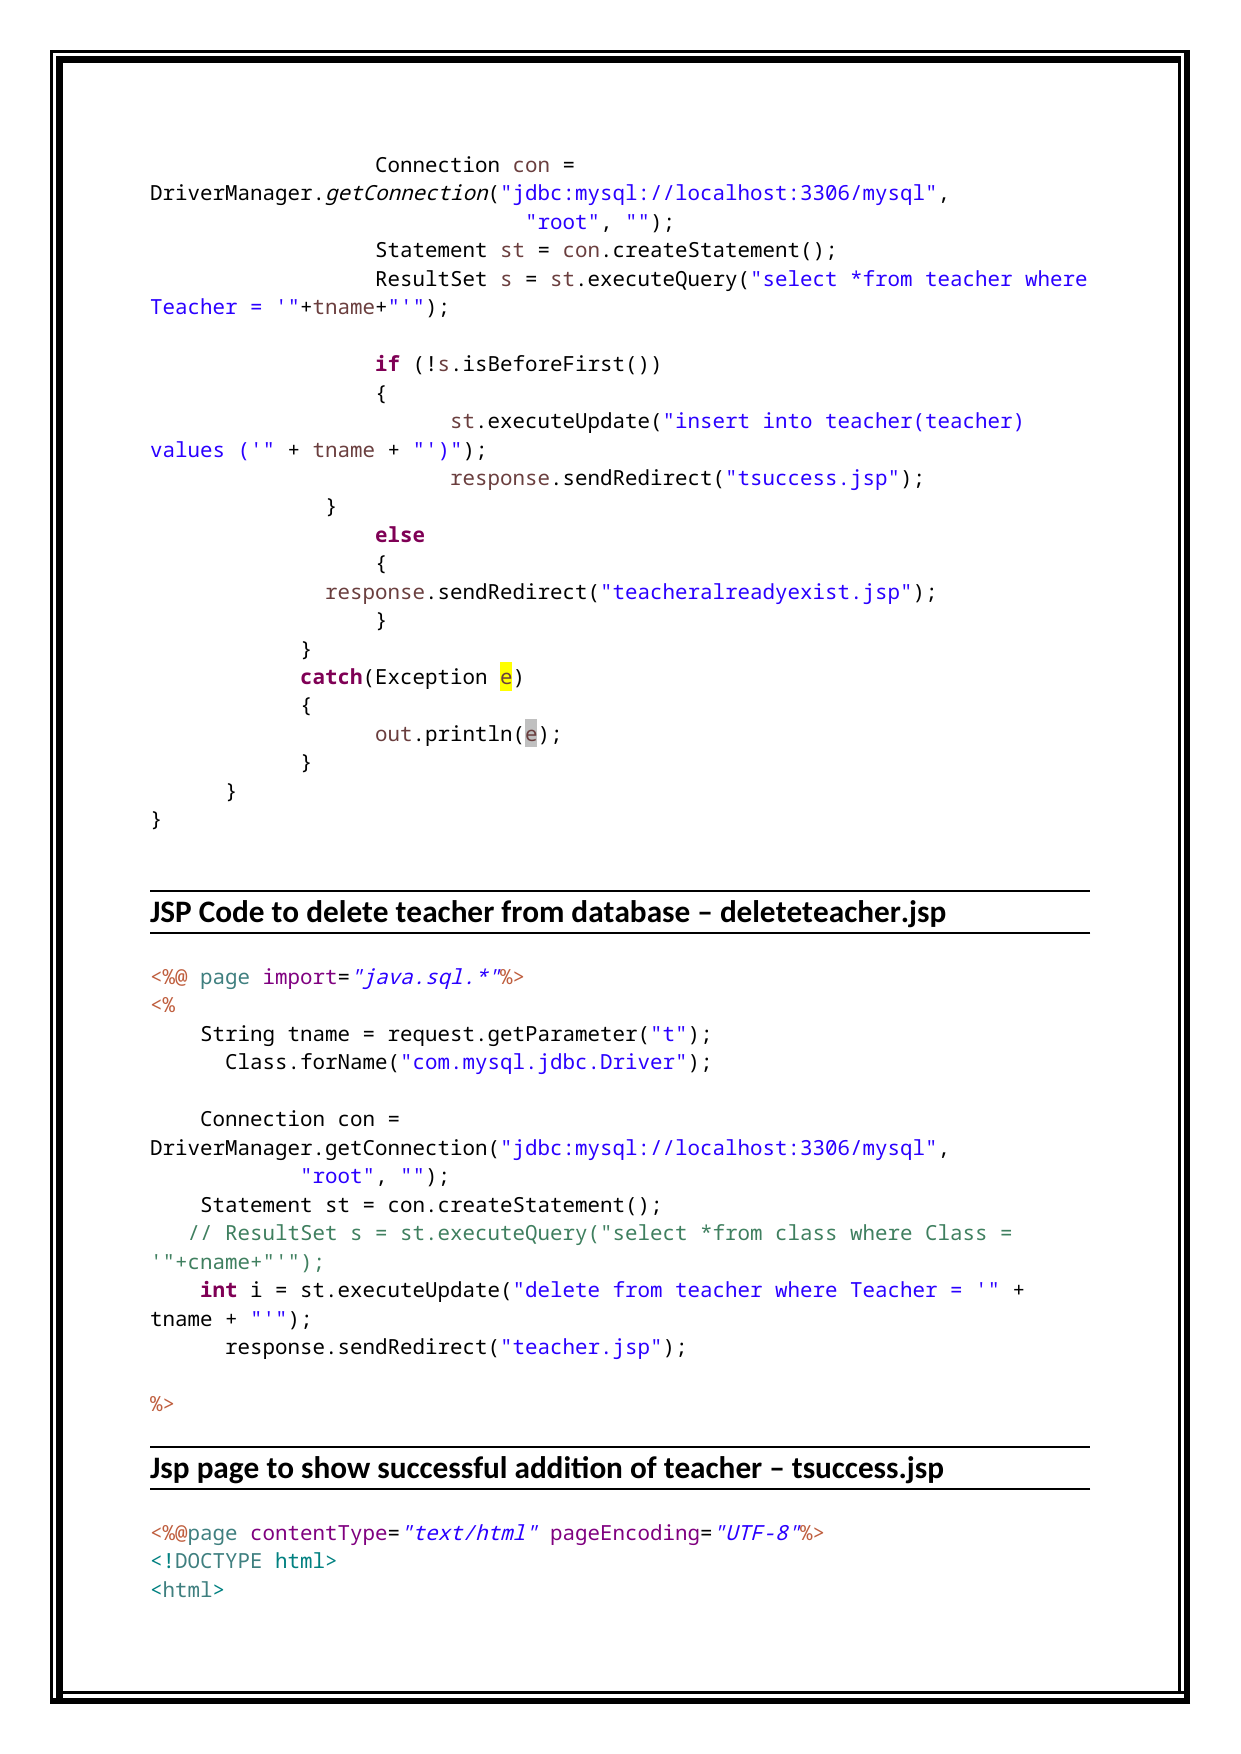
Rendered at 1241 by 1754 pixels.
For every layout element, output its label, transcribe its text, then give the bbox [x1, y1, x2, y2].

text <% [150, 991, 1090, 1019]
text ResultSet s = st.executeQuery("select *from teacher where Teacher = '"+tname+"'"); [150, 264, 1090, 321]
text if (!s.isBeforeFirst()) [150, 349, 1090, 378]
text } [150, 804, 1090, 833]
text } [150, 776, 1090, 804]
text %> [150, 1389, 1090, 1417]
text response.sendRedirect("tsuccess.jsp"); [150, 463, 1090, 492]
text Statement st = con.createStatement(); [150, 235, 1090, 264]
text } [150, 747, 1090, 776]
text st.executeUpdate("insert into teacher(teacher) values ('" + tname + "')"); [150, 406, 1090, 463]
text else [150, 520, 1090, 548]
text Class.forName("com.mysql.jdbc.Driver"); [150, 1047, 1090, 1076]
text Jsp page to show successful addition of teacher – tsuccess.jsp [150, 1448, 1090, 1488]
text Connection con = DriverManager.getConnection("jdbc:mysql://localhost:3306/mysql", [150, 1104, 1090, 1161]
text "root", ""); [150, 207, 1090, 235]
text <!DOCTYPE html> [150, 1546, 1090, 1575]
text <html> [150, 1575, 1090, 1603]
text { [150, 378, 1090, 406]
text Connection con = DriverManager.getConnection("jdbc:mysql://localhost:3306/mysql", [150, 150, 1090, 207]
text int i = st.executeUpdate("delete from teacher where Teacher = '" + tname + "'"); [150, 1275, 1090, 1332]
text } [150, 492, 1090, 520]
text "root", ""); [150, 1161, 1090, 1190]
text out.println(e); [537, 719, 1090, 747]
text { [150, 548, 1090, 577]
text Statement st = con.createStatement(); [150, 1190, 1090, 1218]
text } [150, 634, 1090, 662]
text // ResultSet s = st.executeQuery("select *from class where Class = '"+cname+"'"); [150, 1218, 1090, 1275]
text out.println(e); [150, 719, 525, 747]
text catch(Exception e) [150, 662, 500, 691]
text String tname = request.getParameter("t"); [150, 1019, 1090, 1047]
text JSP Code to delete teacher from database – deleteteacher.jsp [150, 892, 1090, 932]
text response.sendRedirect("teacher.jsp"); [150, 1332, 1090, 1361]
text response.sendRedirect("teacheralreadyexist.jsp"); [150, 577, 1090, 605]
text catch(Exception e) [512, 662, 1090, 691]
text <%@ page import="java.sql.*"%> [150, 962, 1090, 991]
text <%@page contentType="text/html" pageEncoding="UTF-8"%> [150, 1518, 1090, 1546]
text } [150, 605, 1090, 634]
text { [150, 691, 1090, 719]
